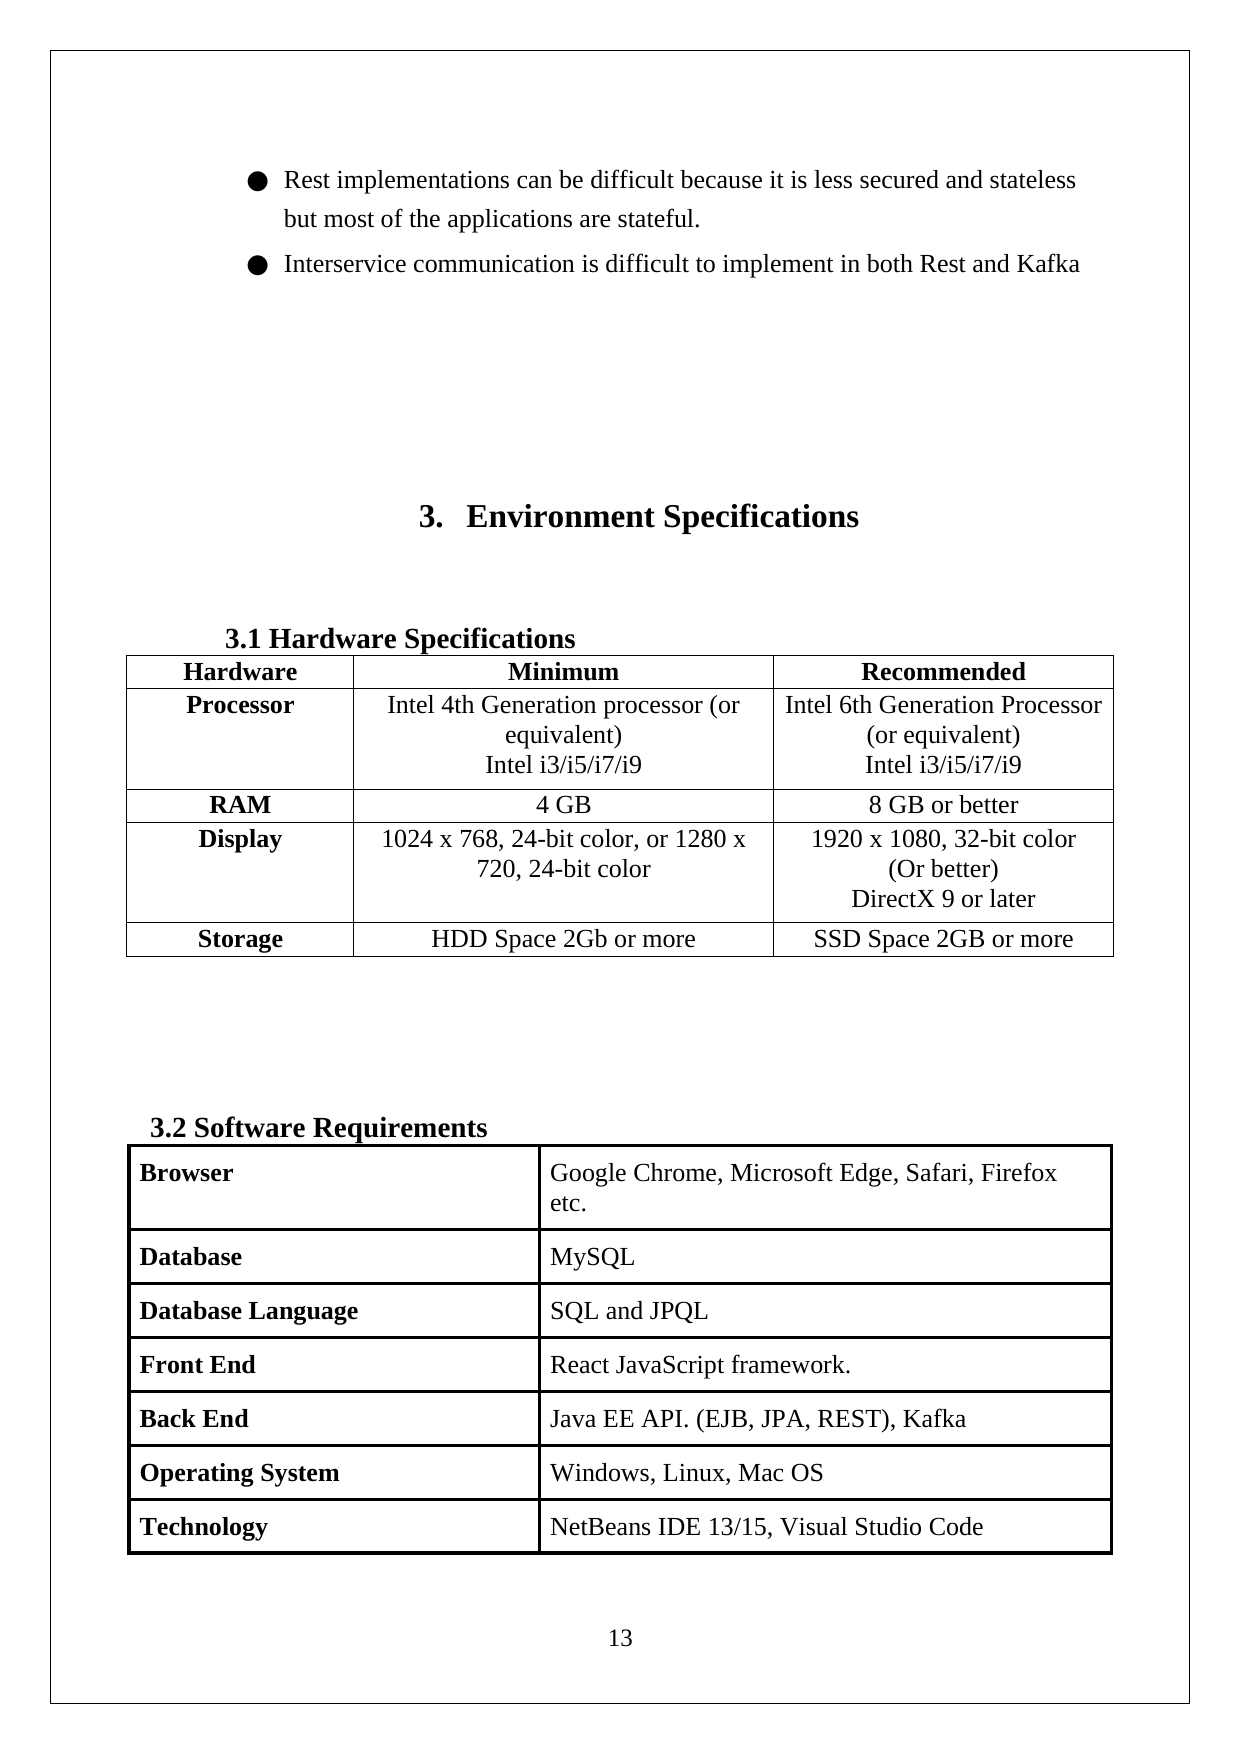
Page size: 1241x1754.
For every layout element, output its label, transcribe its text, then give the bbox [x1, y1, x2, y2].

table_cell 8 GB or better [774, 790, 1113, 822]
table_cell 1920 x 1080, 32-bit color (Or better) DirectX 9 or later [774, 823, 1113, 922]
table_cell RAM [127, 790, 353, 822]
text 3.2 Software Requirements [150, 1110, 1090, 1144]
table_header Browser [131, 1147, 538, 1228]
table_cell Database Language [131, 1285, 538, 1336]
table_cell Technology [131, 1501, 538, 1551]
text 3.1 Hardware Specifications [150, 621, 1090, 654]
table_cell Intel 6th Generation Processor (or equivalent) Intel i3/i5/i7/i9 [774, 689, 1113, 788]
table_cell SQL and JPQL [541, 1285, 1110, 1336]
list Environment Specifications [187, 496, 1090, 535]
table_cell MySQL [541, 1231, 1110, 1282]
table_cell React JavaScript framework. [541, 1339, 1110, 1389]
table_cell Java EE API. (EJB, JPA, REST), Kafka [541, 1393, 1110, 1443]
table_cell Processor [127, 689, 353, 788]
table_cell 1024 x 768, 24-bit color, or 1280 x 720, 24-bit color [354, 823, 773, 922]
table_cell 4 GB [354, 790, 773, 822]
table_cell HDD Space 2Gb or more [354, 923, 773, 956]
table_header Google Chrome, Microsoft Edge, Safari, Firefox etc. [541, 1147, 1110, 1228]
table_header Recommended [774, 656, 1113, 688]
table_cell Database [131, 1231, 538, 1282]
list Rest implementations can be difficult because it is less secured and stateless but most of the applications are stateful. [246, 150, 1090, 233]
table_cell Display [127, 823, 353, 922]
table_cell Front End [131, 1339, 538, 1389]
list Interservice communication is difficult to implement in both Rest and Kafka [246, 233, 1090, 287]
table_cell Intel 4th Generation processor (or equivalent) Intel i3/i5/i7/i9 [354, 689, 773, 788]
table_cell Storage [127, 923, 353, 956]
table_cell Windows, Linux, Mac OS [541, 1447, 1110, 1497]
table_cell Back End [131, 1393, 538, 1443]
table_cell NetBeans IDE 13/15, Visual Studio Code [541, 1501, 1110, 1551]
table_cell SSD Space 2GB or more [774, 923, 1113, 956]
table_header Minimum [354, 656, 773, 688]
table_header Hardware [127, 656, 353, 688]
table_cell Operating System [131, 1447, 538, 1497]
